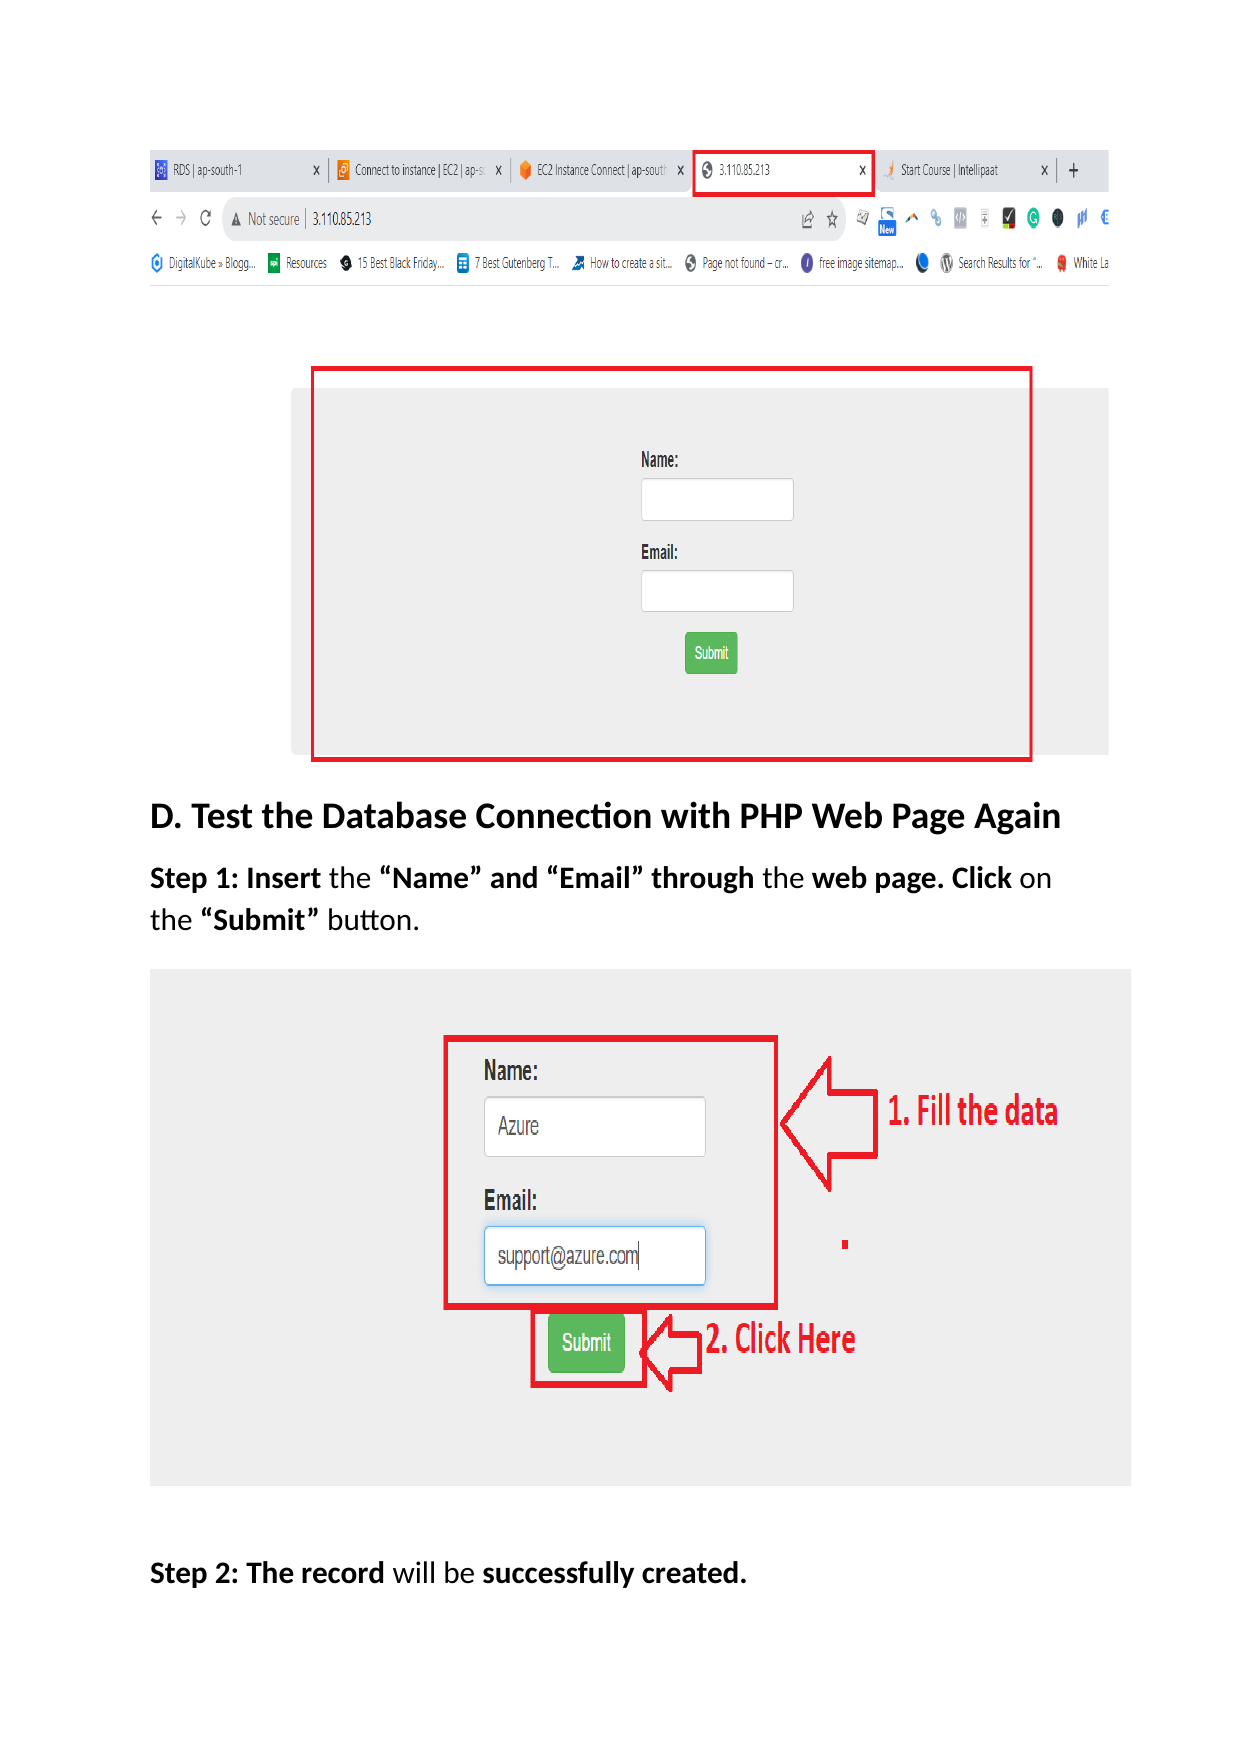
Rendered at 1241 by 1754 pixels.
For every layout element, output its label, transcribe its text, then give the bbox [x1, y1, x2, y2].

text Step 2: The record will be successfully created. [150, 1553, 1090, 1591]
text D. Test the Database Connection with PHP Web Page Again [150, 792, 1090, 838]
picture [150, 150, 1109, 774]
picture [150, 957, 1132, 1534]
text Step 1: Insert the “Name” and “Email” through the web page. Click on the “Submit” button. [150, 858, 1090, 938]
